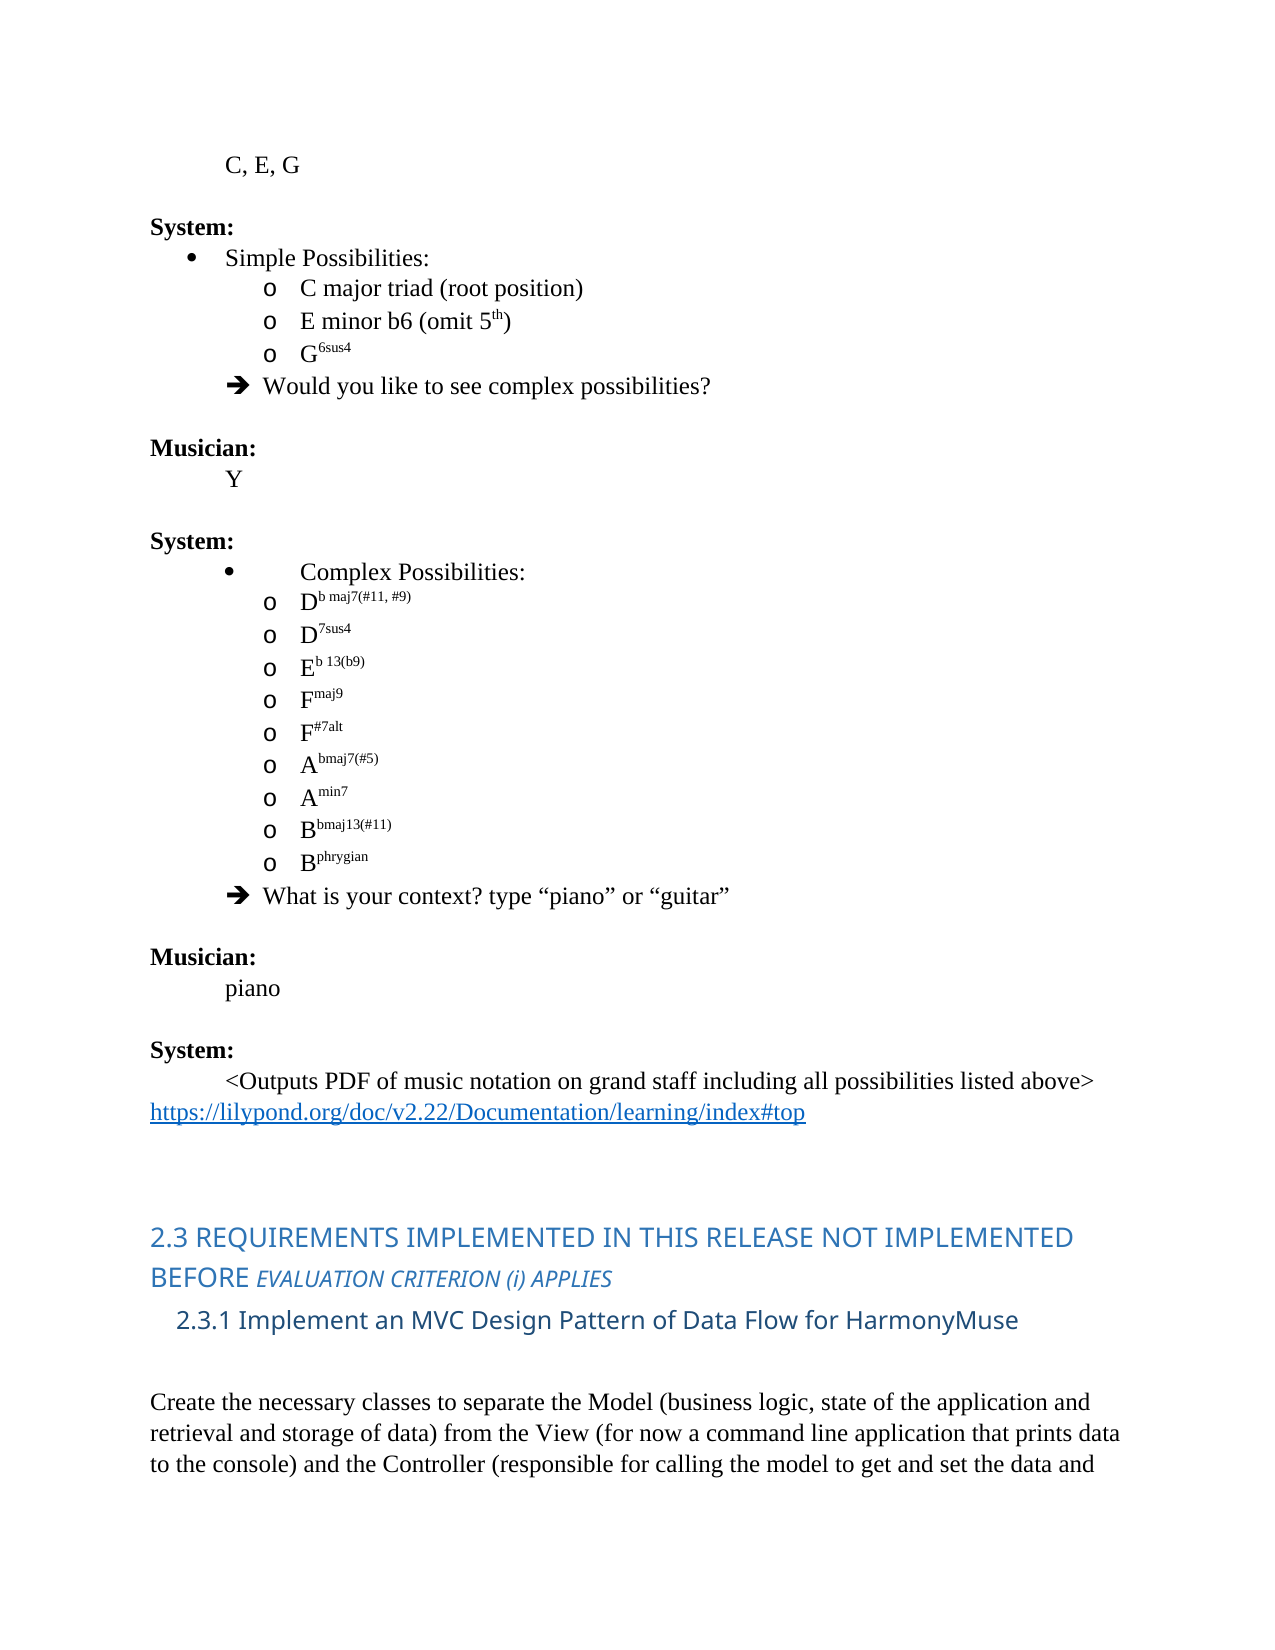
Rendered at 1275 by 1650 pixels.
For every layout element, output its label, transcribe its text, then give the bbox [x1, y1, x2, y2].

list C major triad (root position) [262, 273, 1125, 304]
text piano [150, 973, 1125, 1002]
list Amin7 [262, 783, 1125, 814]
list Would you like to see complex possibilities? [225, 371, 1125, 400]
list D7sus4 [262, 620, 1125, 651]
subtitle 2.3.1 Implement an MVC Design Pattern of Data Flow for HarmonyMuse [150, 1302, 1125, 1337]
subtitle 2.3 REQUIREMENTS IMPLEMENTED IN THIS RELEASE NOT IMPLEMENTED BEFORE EVALUATION CRITERION (i) APPLIES [150, 1219, 1125, 1295]
text https://lilypond.org/doc/v2.22/Documentation/learning/index#top [150, 1097, 1125, 1126]
text C, E, G [150, 150, 1125, 179]
list Abmaj7(#5) [262, 750, 1125, 781]
list Simple Possibilities: [187, 243, 1125, 272]
text Y [150, 464, 1125, 493]
list E minor b6 (omit 5th) [262, 306, 1125, 337]
list F#7alt [262, 718, 1125, 749]
text System: [150, 212, 1125, 241]
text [150, 1387, 1125, 1478]
list Complex Possibilities: [225, 557, 1125, 586]
list Bbmaj13(#11) [262, 816, 1125, 846]
list Db maj7(#11, #9) [262, 587, 1125, 618]
text Musician: [150, 942, 1125, 971]
text Musician: [150, 433, 1125, 462]
list Fmaj9 [262, 685, 1125, 716]
list What is your context? type “piano” or “guitar” [225, 881, 1125, 909]
text System: [150, 526, 1125, 555]
list G6sus4 [262, 339, 1125, 369]
list Eb 13(b9) [262, 653, 1125, 683]
list Bphrygian [262, 848, 1125, 879]
text <Outputs PDF of music notation on grand staff including all possibilities listed above> [150, 1066, 1125, 1095]
text System: [150, 1035, 1125, 1064]
